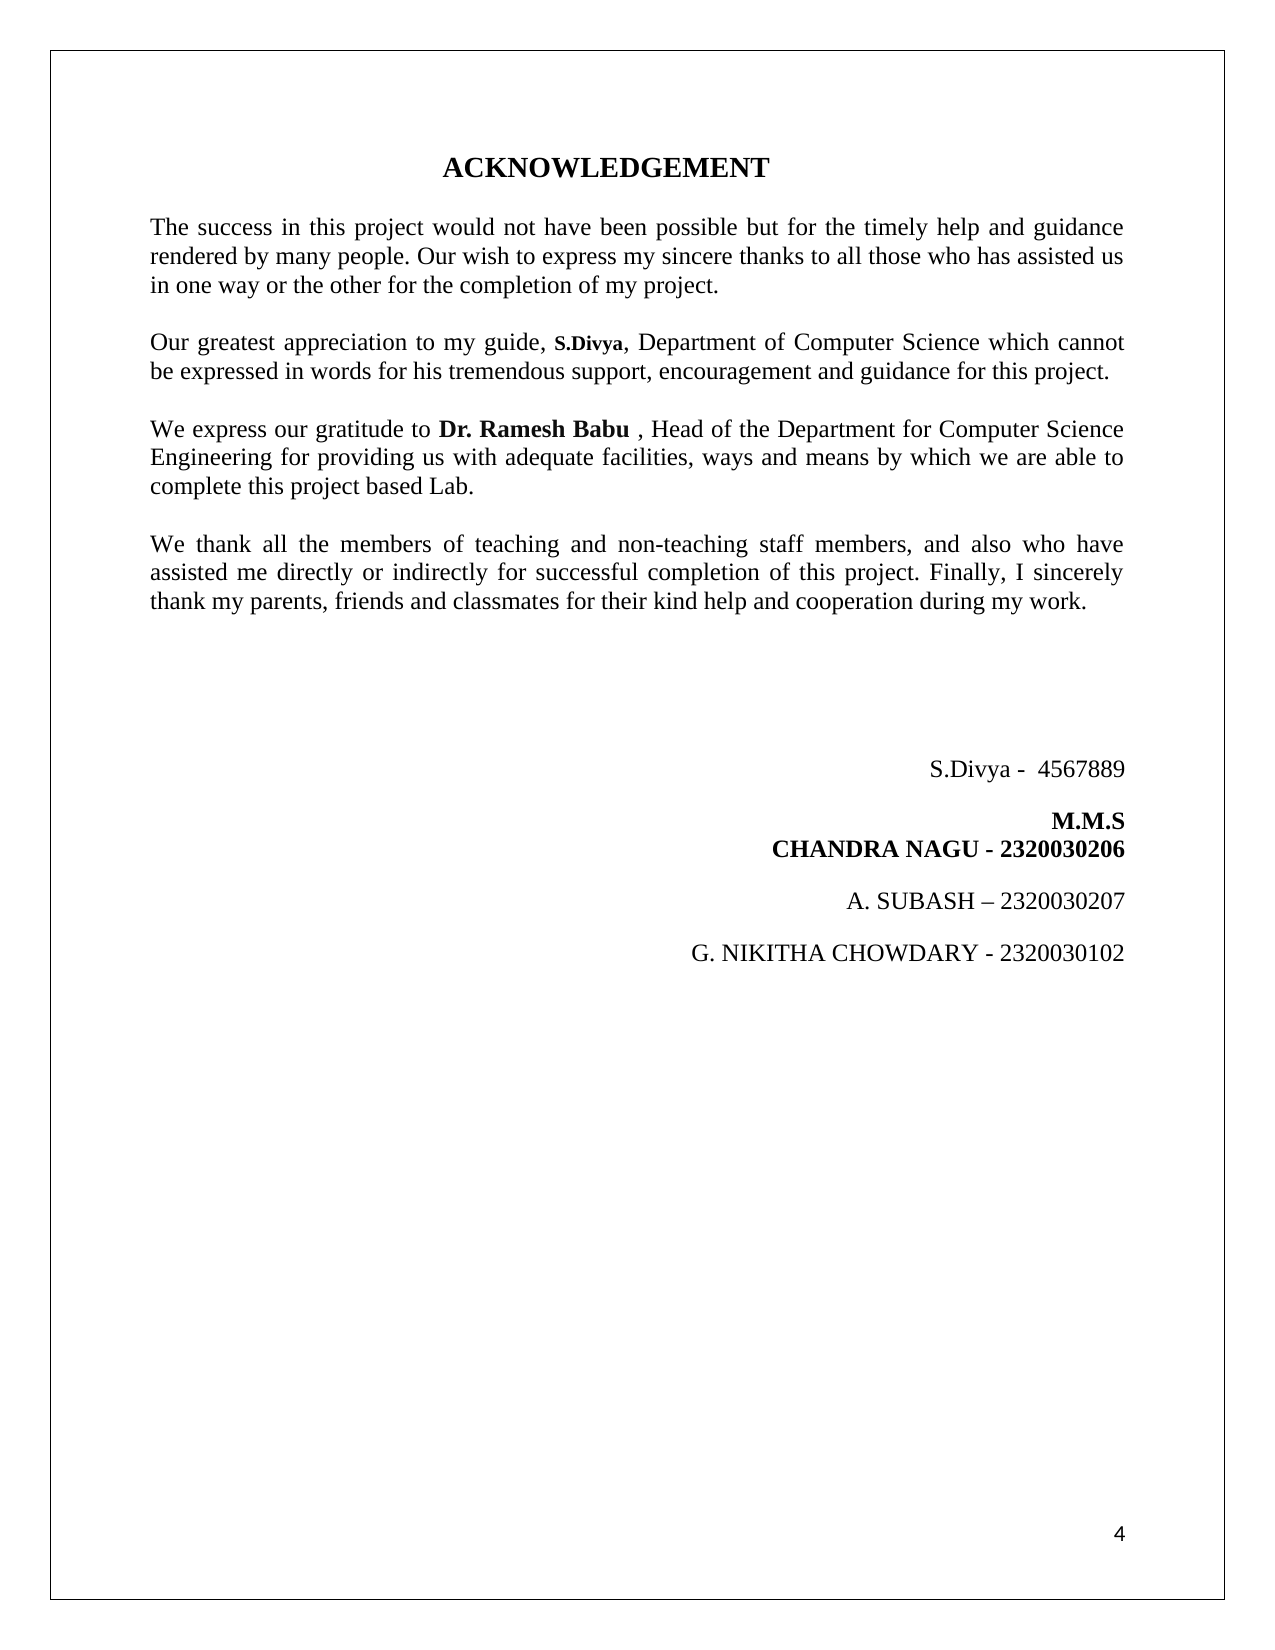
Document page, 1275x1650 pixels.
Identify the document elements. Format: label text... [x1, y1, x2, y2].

text The success in this project would not have been possible but for the timely help and guidance rendered by many people. Our wish to express my sincere thanks to all those who has assisted us in one way or the other for the completion of my project. [150, 212, 1125, 299]
text ACKNOWLEDGEMENT [150, 150, 1125, 184]
text M.M.S CHANDRA NAGU - 2320030206 [163, 806, 1125, 863]
text Our greatest appreciation to my guide, S.Divya, Department of Computer Science which cannot be expressed in words for his tremendous support, encouragement and guidance for this project. [150, 327, 1125, 385]
text G. NIKITHA CHOWDARY - 2320030102 [163, 938, 1125, 1081]
text A. SUBASH – 2320030207 [163, 886, 1125, 915]
text S.Divya - 4567889 [163, 725, 1125, 783]
text We thank all the members of teaching and non-teaching staff members, and also who have assisted me directly or indirectly for successful completion of this project. Finally, I sincerely thank my parents, friends and classmates for their kind help and cooperation during my work. [150, 529, 1125, 615]
text We express our gratitude to Dr. Ramesh Babu , Head of the Department for Computer Science Engineering for providing us with adequate facilities, ways and means by which we are able to complete this project based Lab. [150, 414, 1125, 500]
